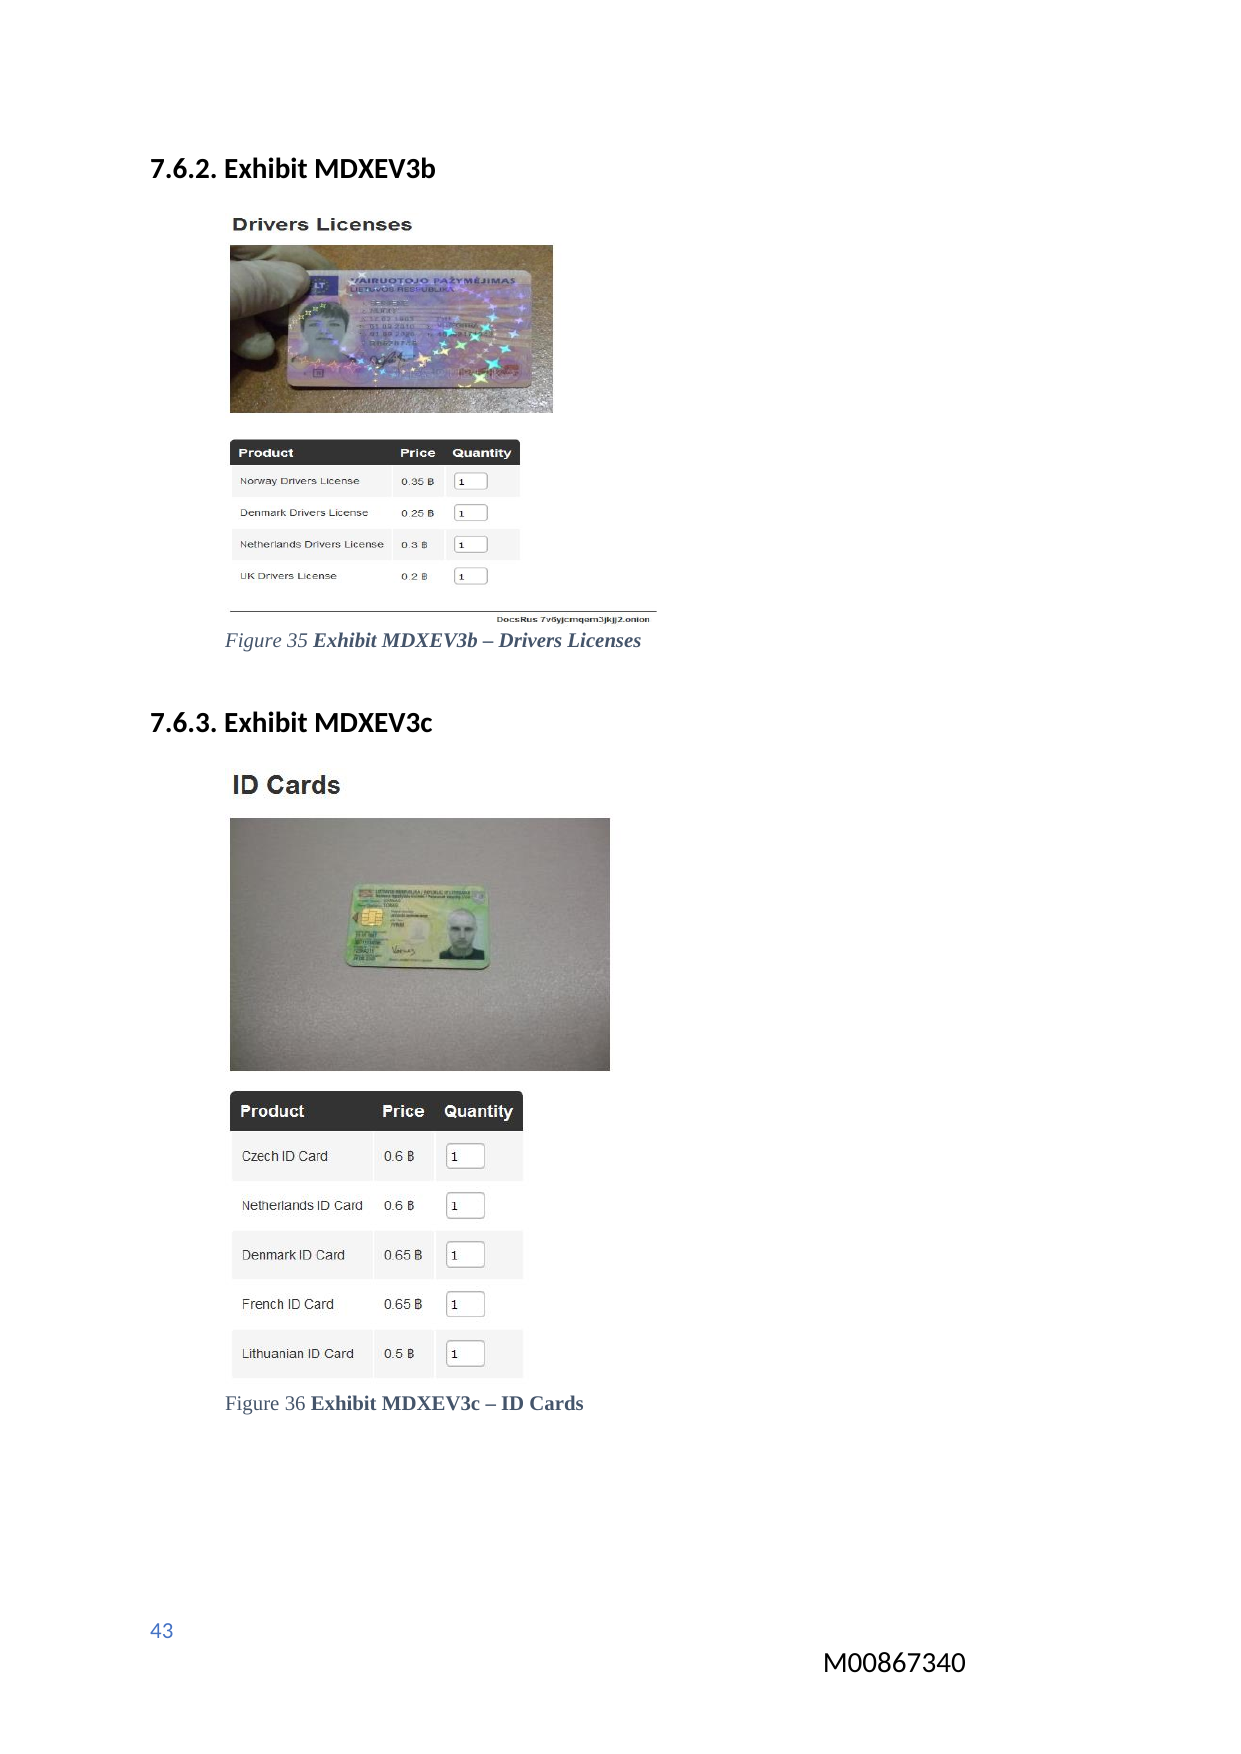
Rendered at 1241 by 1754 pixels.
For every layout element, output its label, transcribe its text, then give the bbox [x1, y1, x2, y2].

subtitle 7.6.3. Exhibit MDXEV3c [150, 704, 1090, 740]
picture [225, 768, 688, 1392]
picture [225, 213, 657, 628]
subtitle 7.6.2. Exhibit MDXEV3b [150, 150, 1090, 186]
